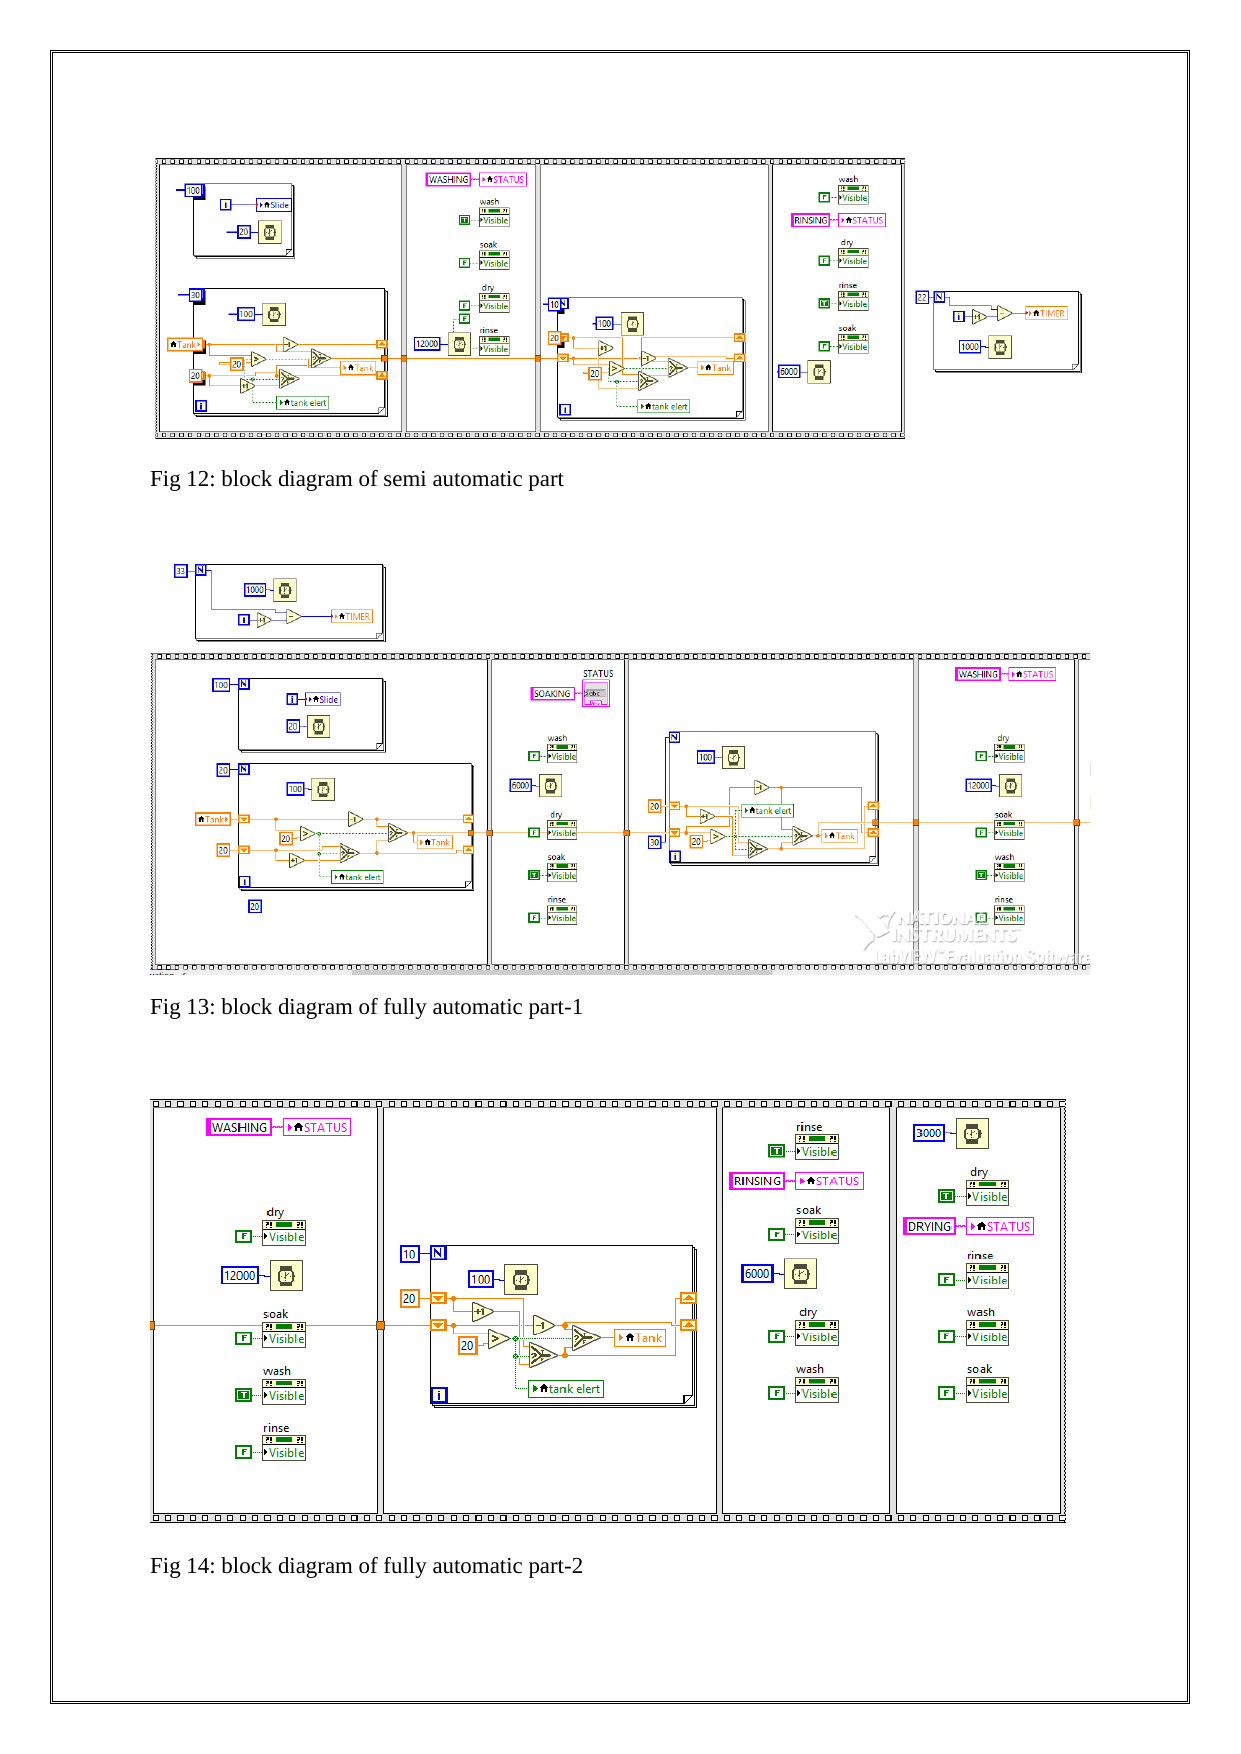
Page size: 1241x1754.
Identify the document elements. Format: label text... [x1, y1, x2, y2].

picture [150, 150, 1091, 447]
text Fig 14: block diagram of fully automatic part-2 [150, 1552, 1090, 1579]
picture [150, 554, 1091, 975]
text Fig 12: block diagram of semi automatic part [150, 465, 1090, 491]
text Fig 13: block diagram of fully automatic part-1 [150, 993, 1090, 1019]
picture [150, 1082, 1070, 1535]
